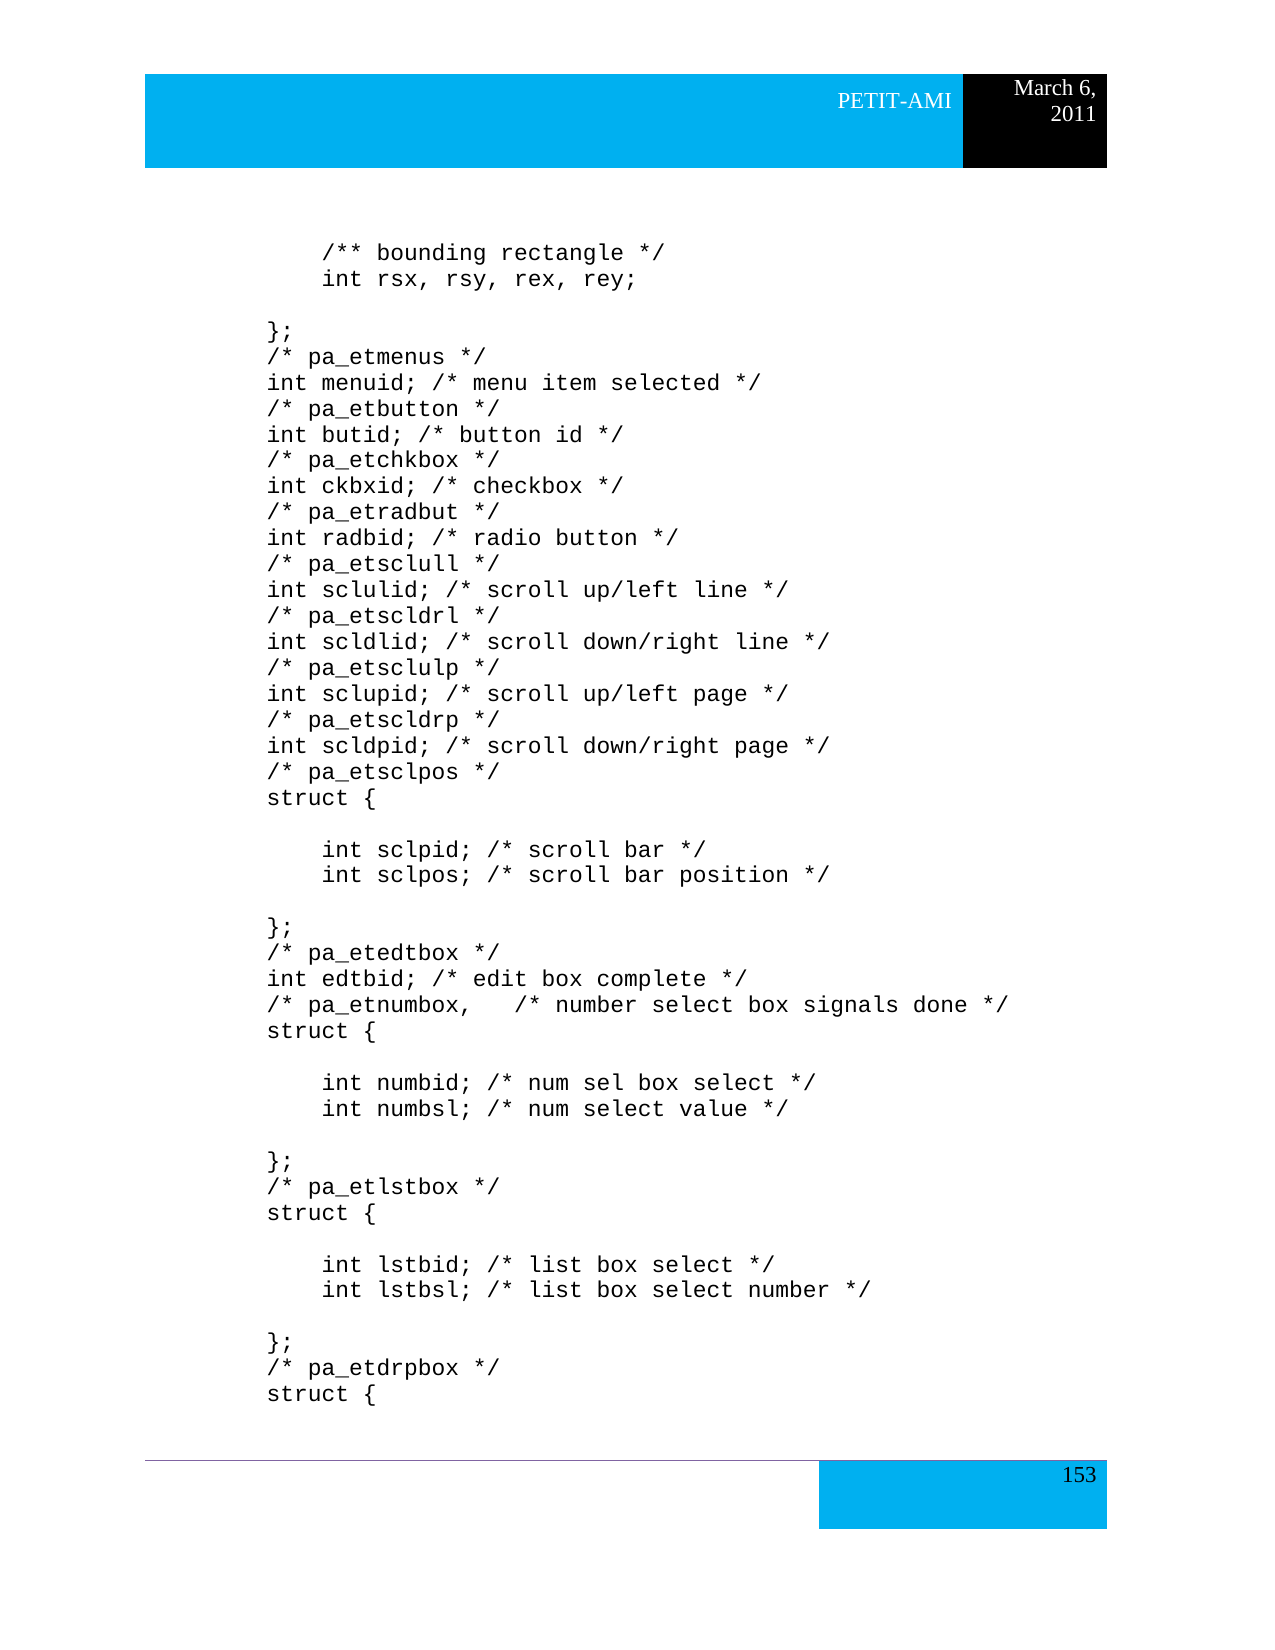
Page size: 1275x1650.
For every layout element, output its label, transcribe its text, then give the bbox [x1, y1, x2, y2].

text /* pa_etmenus */ [156, 345, 1118, 371]
text int butid; /* button id */ [156, 423, 1118, 449]
text /* pa_etsclull */ [156, 553, 1118, 578]
text int scldpid; /* scroll down/right page */ [156, 734, 1118, 760]
text int rsx, rsy, rex, rey; [156, 267, 1118, 293]
text int radbid; /* radio button */ [156, 527, 1118, 553]
text struct { [156, 1201, 1118, 1227]
text /* pa_etbutton */ [156, 397, 1118, 423]
text int ckbxid; /* checkbox */ [156, 475, 1118, 501]
text }; [156, 1331, 1118, 1357]
text /* pa_etlstbox */ [156, 1175, 1118, 1201]
text /* pa_etscldrp */ [156, 708, 1118, 734]
text }; [156, 319, 1118, 345]
text int menuid; /* menu item selected */ [156, 371, 1118, 397]
text int lstbsl; /* list box select number */ [156, 1279, 1118, 1305]
text /** bounding rectangle */ [156, 241, 1118, 267]
text int lstbid; /* list box select */ [156, 1253, 1118, 1279]
text /* pa_etchkbox */ [156, 449, 1118, 475]
text int numbsl; /* num select value */ [156, 1097, 1118, 1123]
text int numbid; /* num sel box select */ [156, 1071, 1118, 1097]
text int edtbid; /* edit box complete */ [156, 968, 1118, 993]
text /* pa_etsclpos */ [156, 760, 1118, 786]
text int scldlid; /* scroll down/right line */ [156, 630, 1118, 656]
text /* pa_etsclulp */ [156, 656, 1118, 682]
text /* pa_etedtbox */ [156, 942, 1118, 968]
text /* pa_etscldrl */ [156, 604, 1118, 630]
text /* pa_etnumbox, /* number select box signals done */ [156, 993, 1118, 1019]
text int sclupid; /* scroll up/left page */ [156, 682, 1118, 708]
text int sclulid; /* scroll up/left line */ [156, 578, 1118, 604]
text struct { [156, 786, 1118, 812]
text /* pa_etradbut */ [156, 501, 1118, 527]
text }; [156, 1149, 1118, 1175]
text struct { [156, 1019, 1118, 1045]
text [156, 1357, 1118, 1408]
text int sclpid; /* scroll bar */ [156, 838, 1118, 864]
text int sclpos; /* scroll bar position */ [156, 864, 1118, 890]
text }; [156, 916, 1118, 942]
